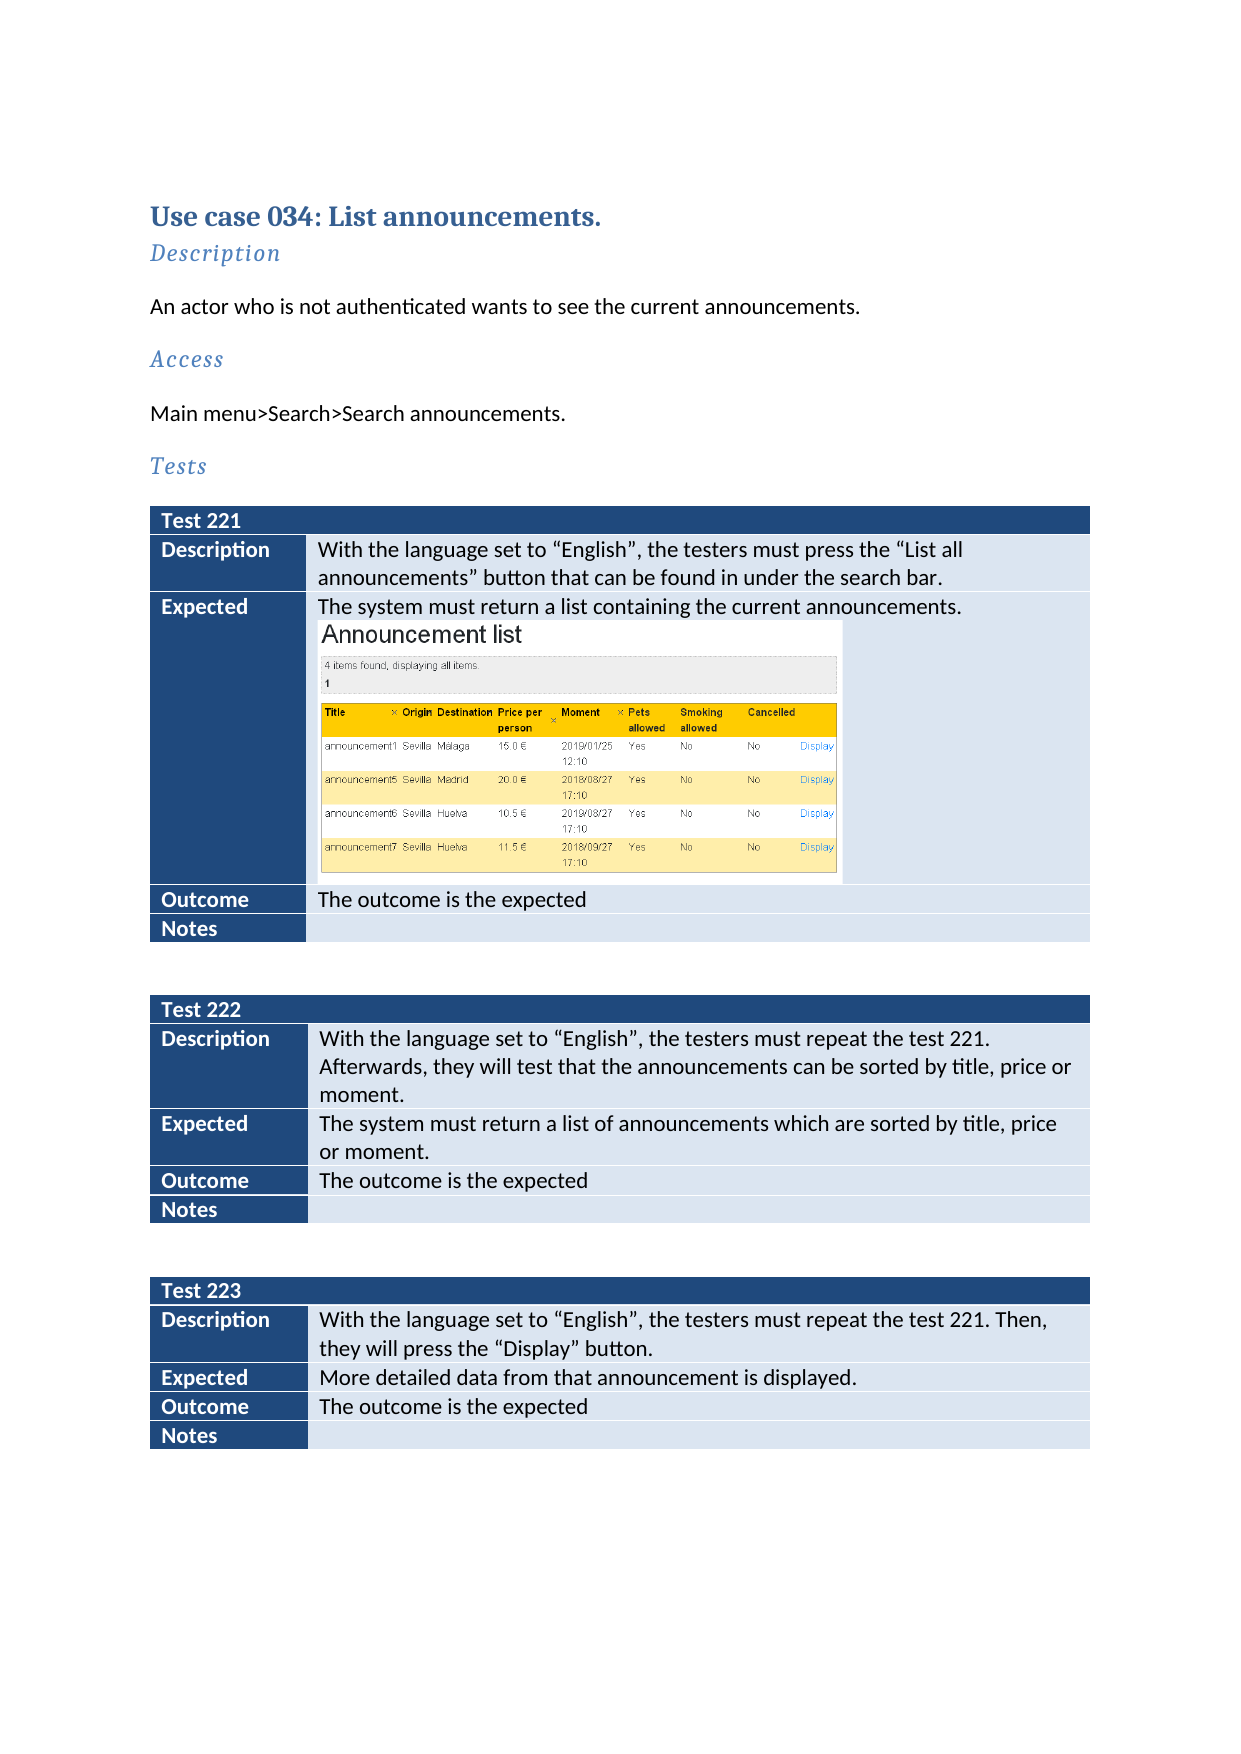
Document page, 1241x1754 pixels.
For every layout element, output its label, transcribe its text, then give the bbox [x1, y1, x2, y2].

text Main menu>Search>Search announcements. [150, 399, 1090, 427]
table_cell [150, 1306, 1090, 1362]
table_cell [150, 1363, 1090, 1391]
picture [317, 620, 843, 884]
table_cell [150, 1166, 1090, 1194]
subtitle Use case 034: List announcements. [150, 200, 1090, 233]
table_cell Expected [150, 592, 306, 884]
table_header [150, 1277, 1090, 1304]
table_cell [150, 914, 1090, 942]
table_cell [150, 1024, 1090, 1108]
subtitle Description [150, 238, 1090, 267]
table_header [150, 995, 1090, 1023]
subtitle Tests [150, 452, 1090, 481]
table_cell With the language set to “English”, the testers must press the “List all announcements” button that can be found in under the search bar. [306, 535, 1090, 591]
table_cell Outcome [150, 885, 306, 913]
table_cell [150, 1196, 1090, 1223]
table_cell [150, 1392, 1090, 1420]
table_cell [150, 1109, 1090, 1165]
table_header Test 221 [150, 506, 1090, 534]
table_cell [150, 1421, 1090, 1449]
text An actor who is not authenticated wants to see the current announcements. [150, 292, 1090, 320]
table_cell The system must return a list containing the current announcements. [306, 592, 1090, 884]
table_cell Description [150, 535, 306, 591]
subtitle Access [150, 345, 1090, 374]
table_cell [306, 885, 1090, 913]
